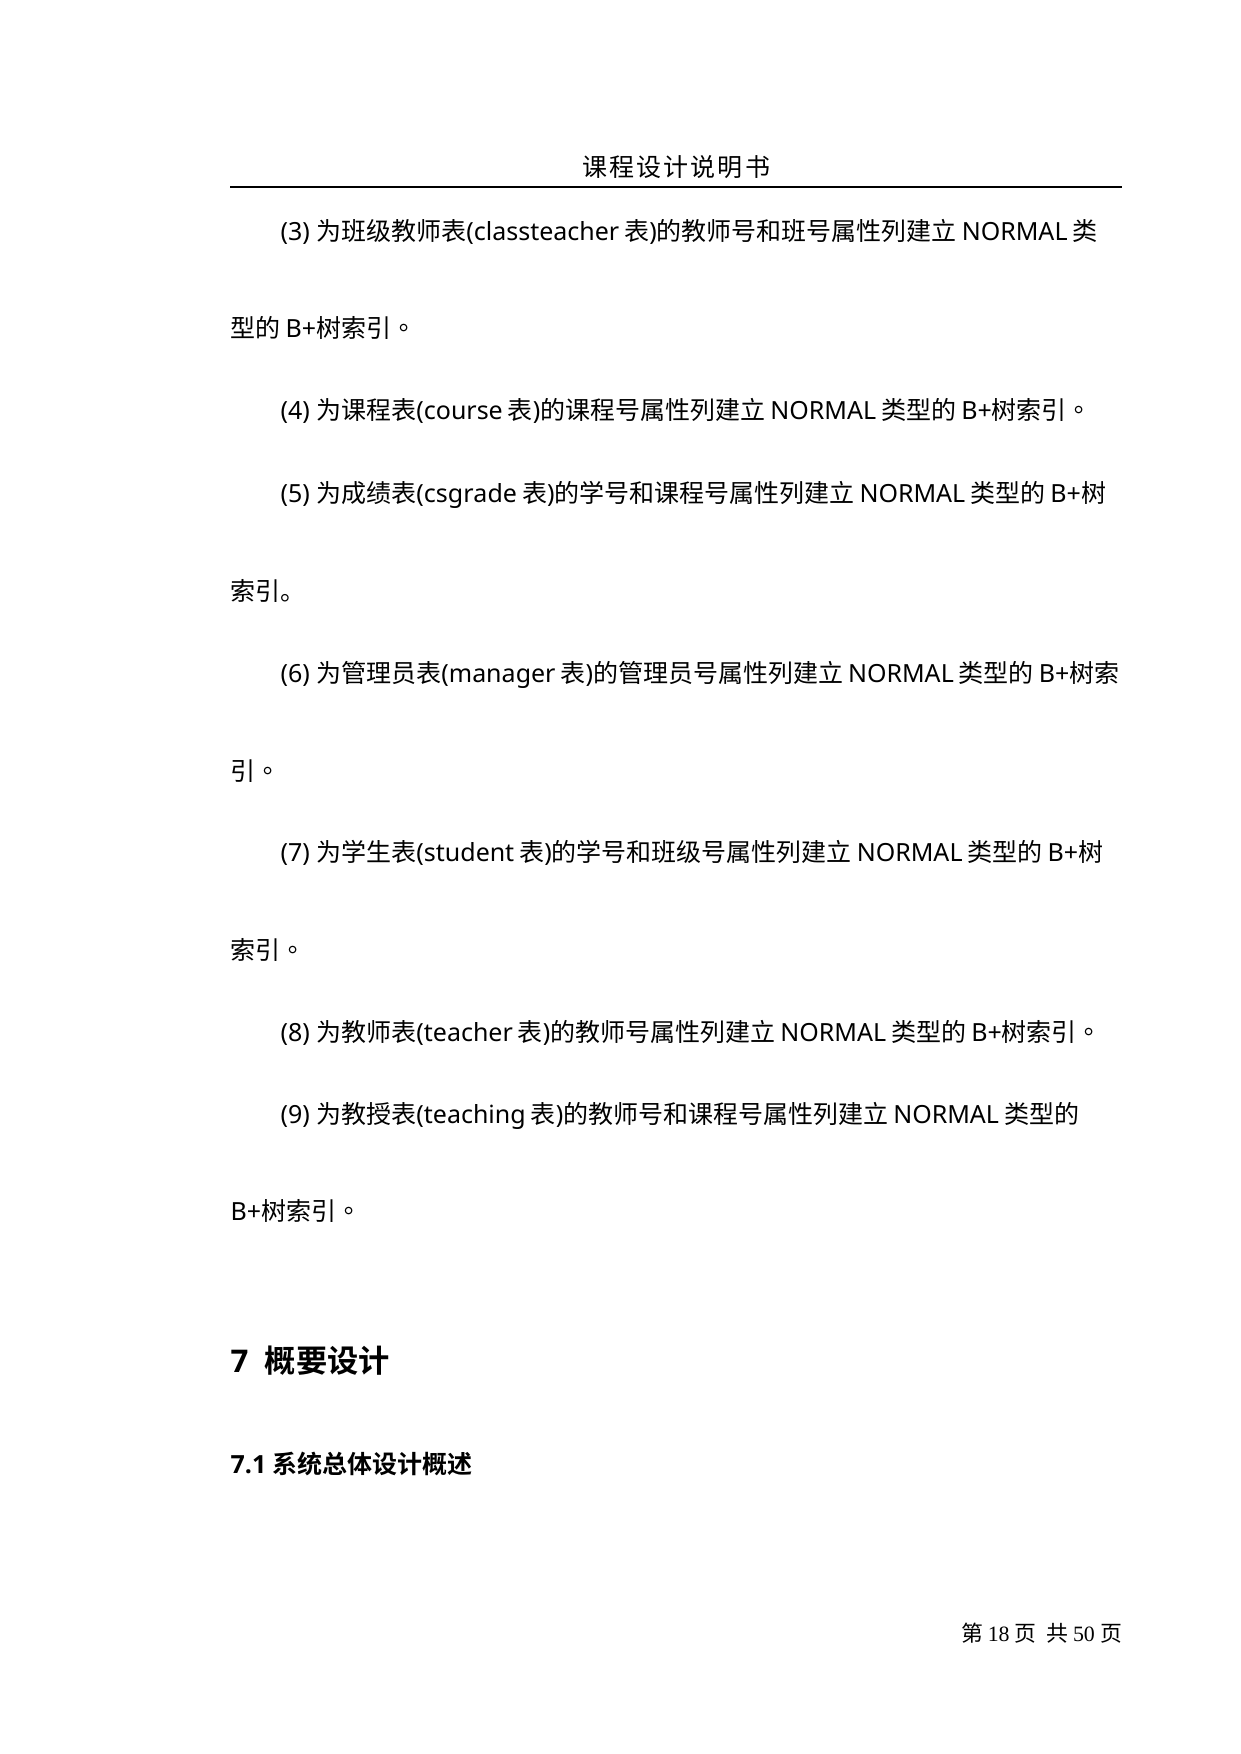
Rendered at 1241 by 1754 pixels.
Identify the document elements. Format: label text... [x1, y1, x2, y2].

list 为课程表(course表)的课程号属性列建立NORMAL类型的B+树索引。 [230, 378, 1122, 443]
list 为管理员表(manager表)的管理员号属性列建立NORMAL类型的B+树索引。 [230, 640, 1122, 803]
text 7 概要设计 [230, 1326, 1122, 1391]
text 7.1 系统总体设计概述 [230, 1430, 1122, 1495]
list 为成绩表(csgrade表)的学号和课程号属性列建立NORMAL类型的B+树索引。 [230, 459, 1122, 622]
list 为学生表(student表)的学号和班级号属性列建立NORMAL类型的B+树索引。 [230, 820, 1122, 982]
list 为班级教师表(classteacher表)的教师号和班号属性列建立NORMAL类型的B+树索引。 [230, 198, 1122, 361]
list 为教师表(teacher表)的教师号属性列建立NORMAL类型的B+树索引。 [230, 999, 1122, 1064]
list 为教授表(teaching表)的教师号和课程号属性列建立NORMAL类型的B+树索引。 [230, 1081, 1122, 1244]
